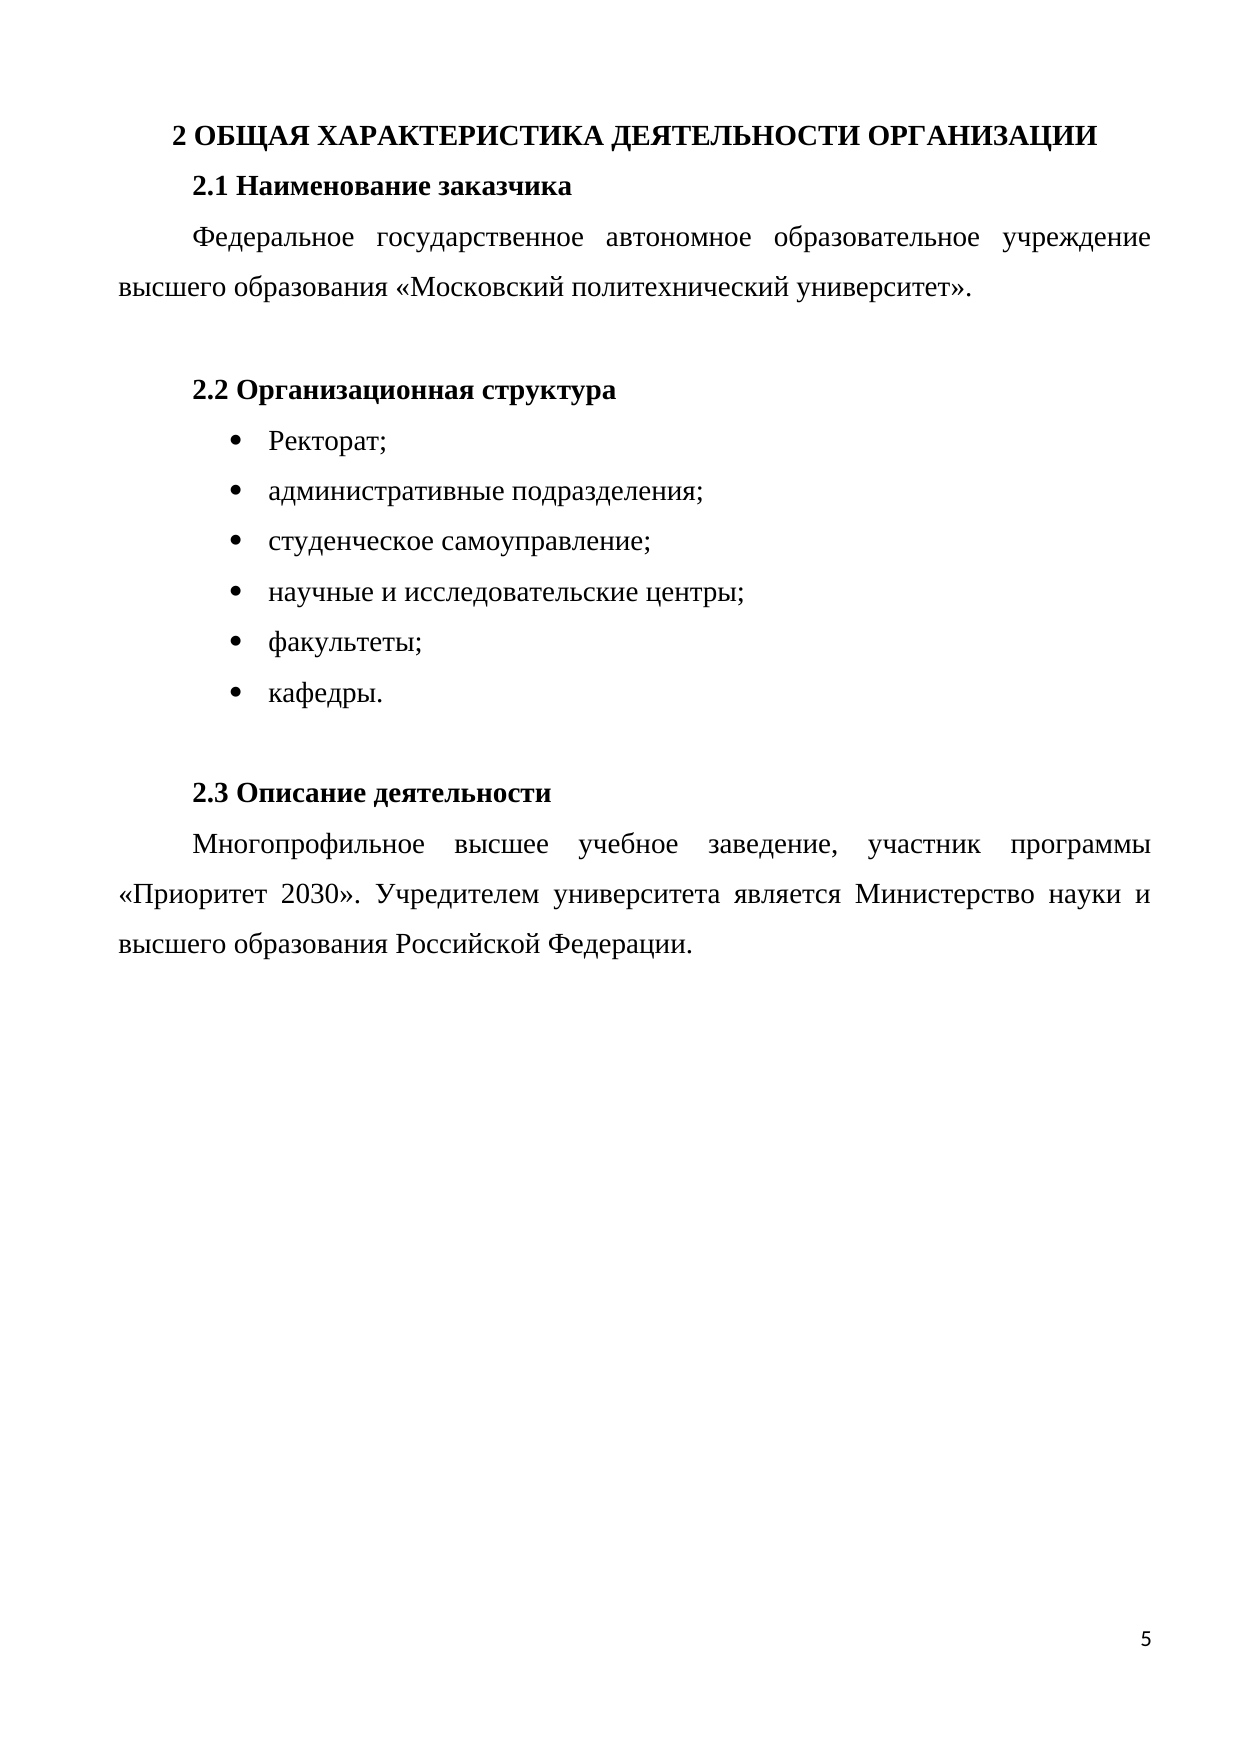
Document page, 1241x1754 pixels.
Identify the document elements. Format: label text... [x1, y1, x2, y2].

text 2.2 Организационная структура [118, 372, 1152, 406]
list научные и исследовательские центры; [231, 574, 1152, 608]
text Федеральное государственное автономное образовательное учреждение высшего образования «Московский политехнический университет». [118, 219, 1152, 303]
text 2.3 Описание деятельности [118, 776, 1152, 809]
list Ректорат; [231, 423, 1152, 456]
list студенческое самоуправление; [231, 523, 1152, 557]
list факультеты; [231, 624, 1152, 658]
text 2 ОБЩАЯ ХАРАКТЕРИСТИКА ДЕЯТЕЛЬНОСТИ ОРГАНИЗАЦИИ [118, 118, 1152, 152]
text 2.1 Наименование заказчика [118, 168, 1152, 202]
list административные подразделения; [231, 473, 1152, 507]
text Многопрофильное высшее учебное заведение, участник программы «Приоритет 2030». Учредителем университета является Министерство науки и высшего образования Российской Федерации. [118, 826, 1152, 960]
list кафедры. [231, 675, 1152, 708]
